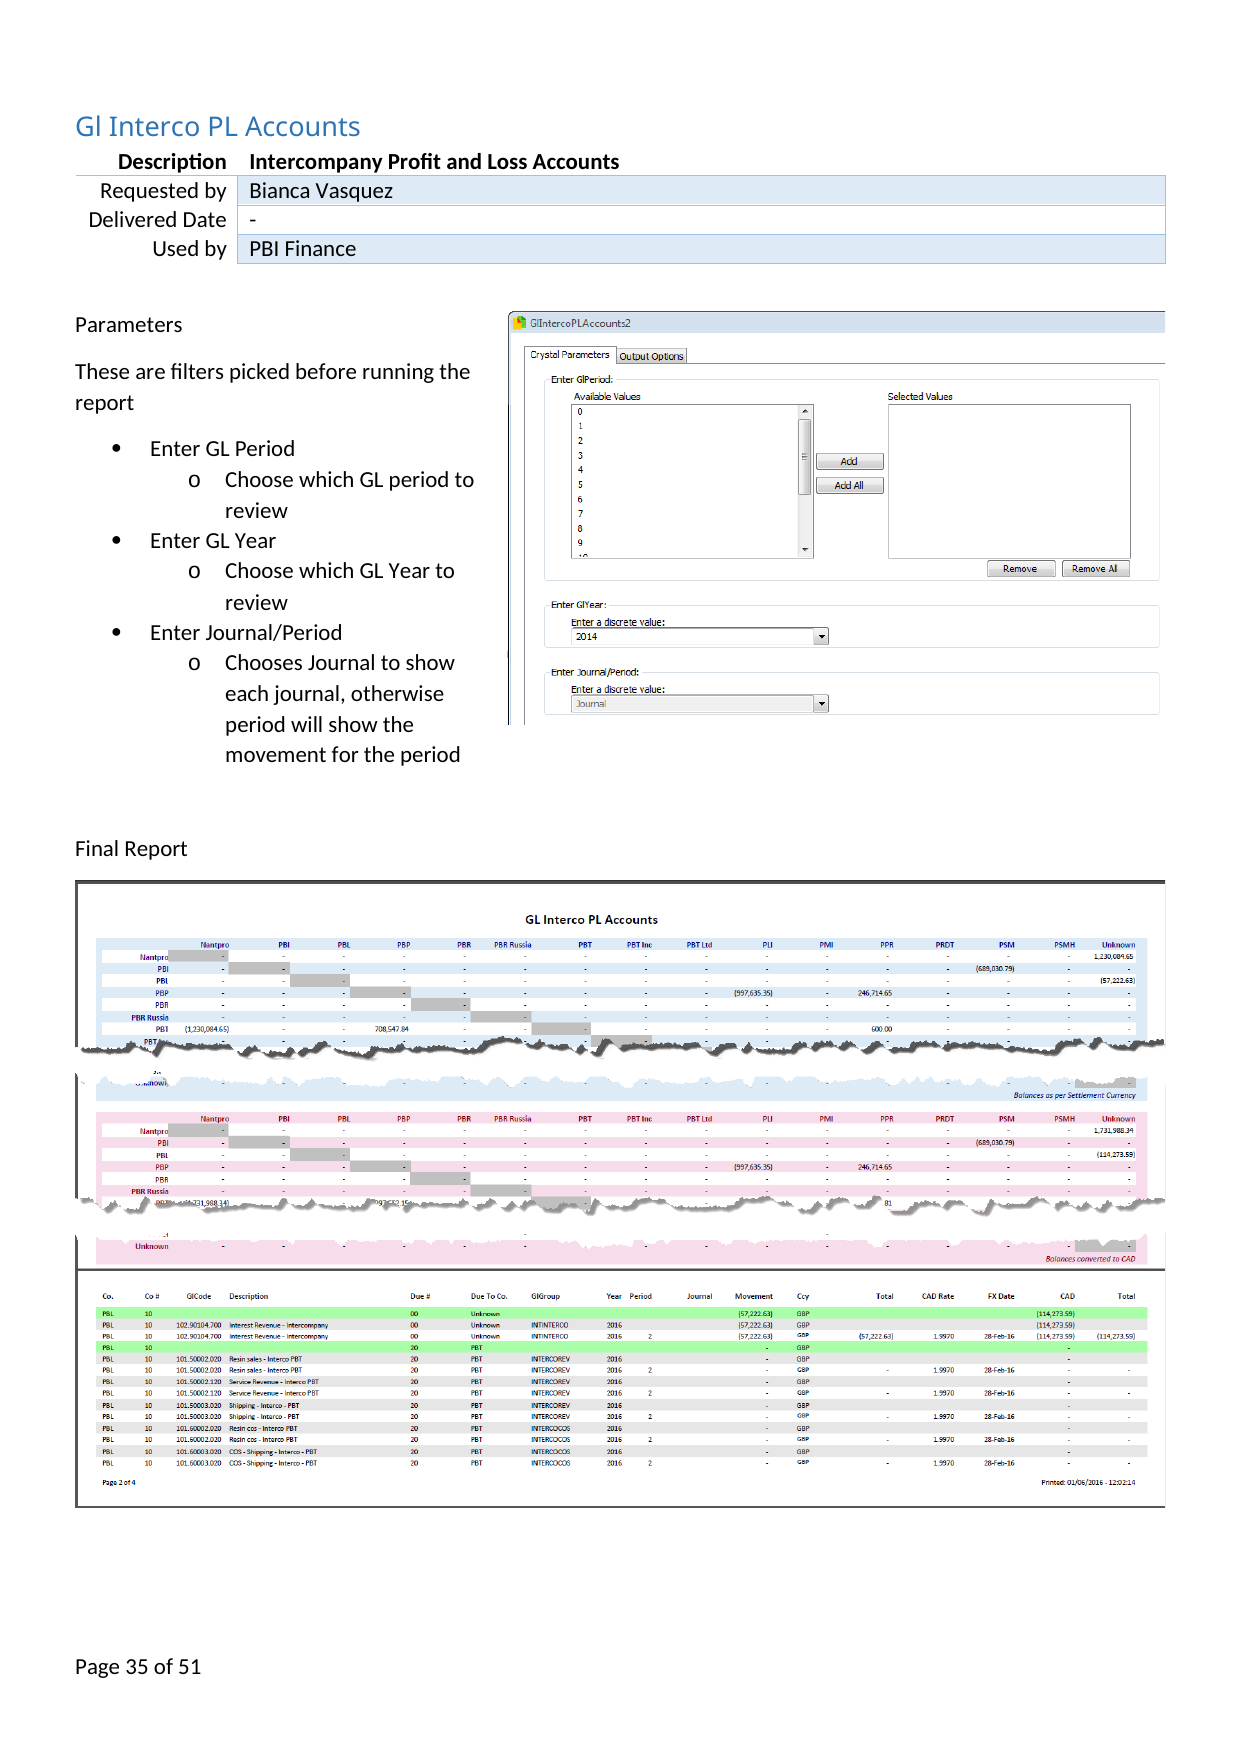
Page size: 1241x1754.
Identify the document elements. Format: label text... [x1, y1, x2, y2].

text Final Report [75, 834, 1165, 862]
text Parameters [75, 311, 507, 338]
table_cell - [238, 206, 1165, 233]
picture [507, 311, 1166, 725]
table_cell Delivered Date [76, 205, 237, 233]
table_cell Requested by [76, 176, 237, 204]
table_header Intercompany Profit and Loss Accounts [238, 148, 1165, 175]
table_cell PBI Finance [238, 235, 1165, 263]
table_header Description [76, 148, 238, 175]
list Enter GL Year [112, 526, 507, 554]
text These are filters picked before running the report [75, 357, 507, 416]
list Chooses Journal to show each journal, otherwise period will show the movement for the period [187, 648, 1165, 768]
list Enter Journal/Period [112, 618, 507, 646]
list Choose which GL period to review [187, 465, 507, 524]
table_cell Used by [76, 234, 237, 263]
picture [75, 880, 1166, 1508]
list Enter GL Period [112, 434, 507, 462]
table_cell Bianca Vasquez [238, 176, 1165, 204]
subtitle Gl Interco PL Accounts [75, 108, 1165, 144]
list Choose which GL Year to review [187, 556, 507, 616]
